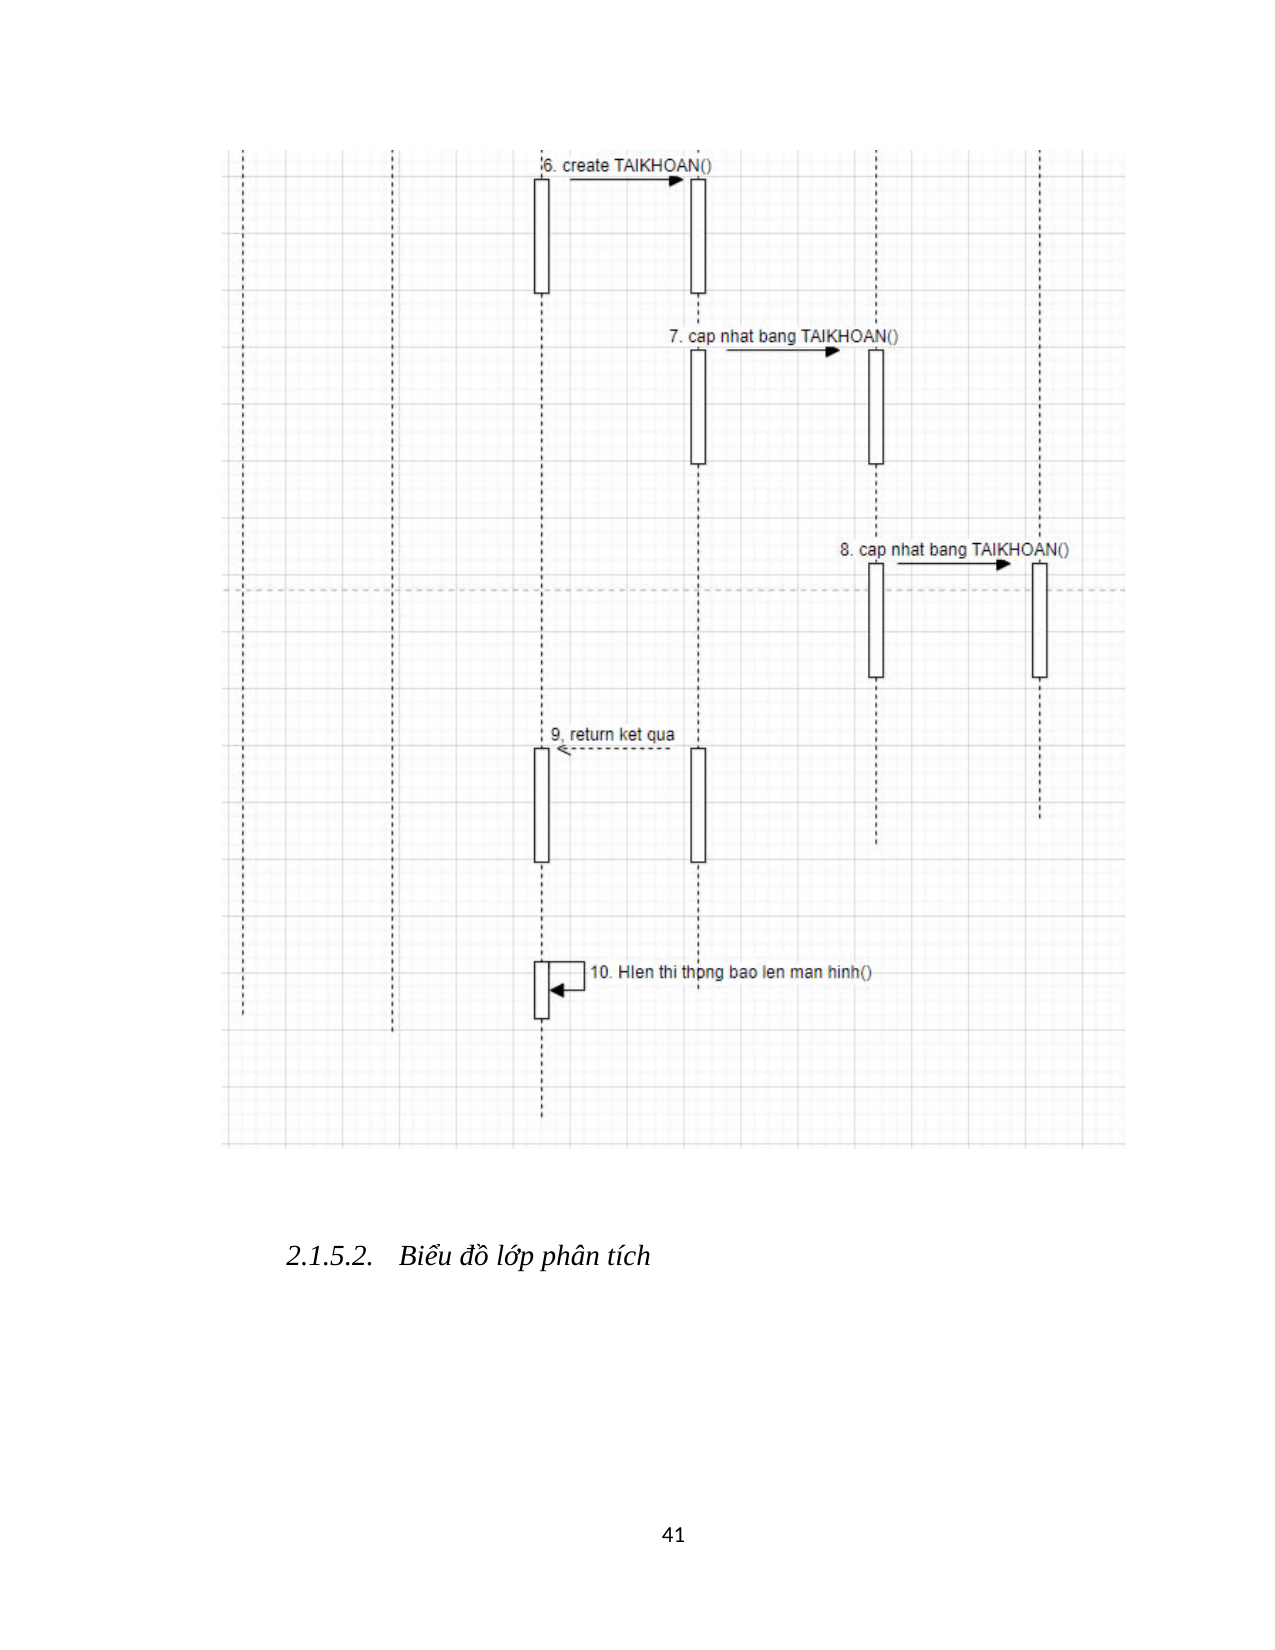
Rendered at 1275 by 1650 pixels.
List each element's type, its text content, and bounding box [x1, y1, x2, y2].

picture [221, 150, 1125, 1149]
list Biểu đồ lớp phân tích [286, 1238, 1125, 1271]
